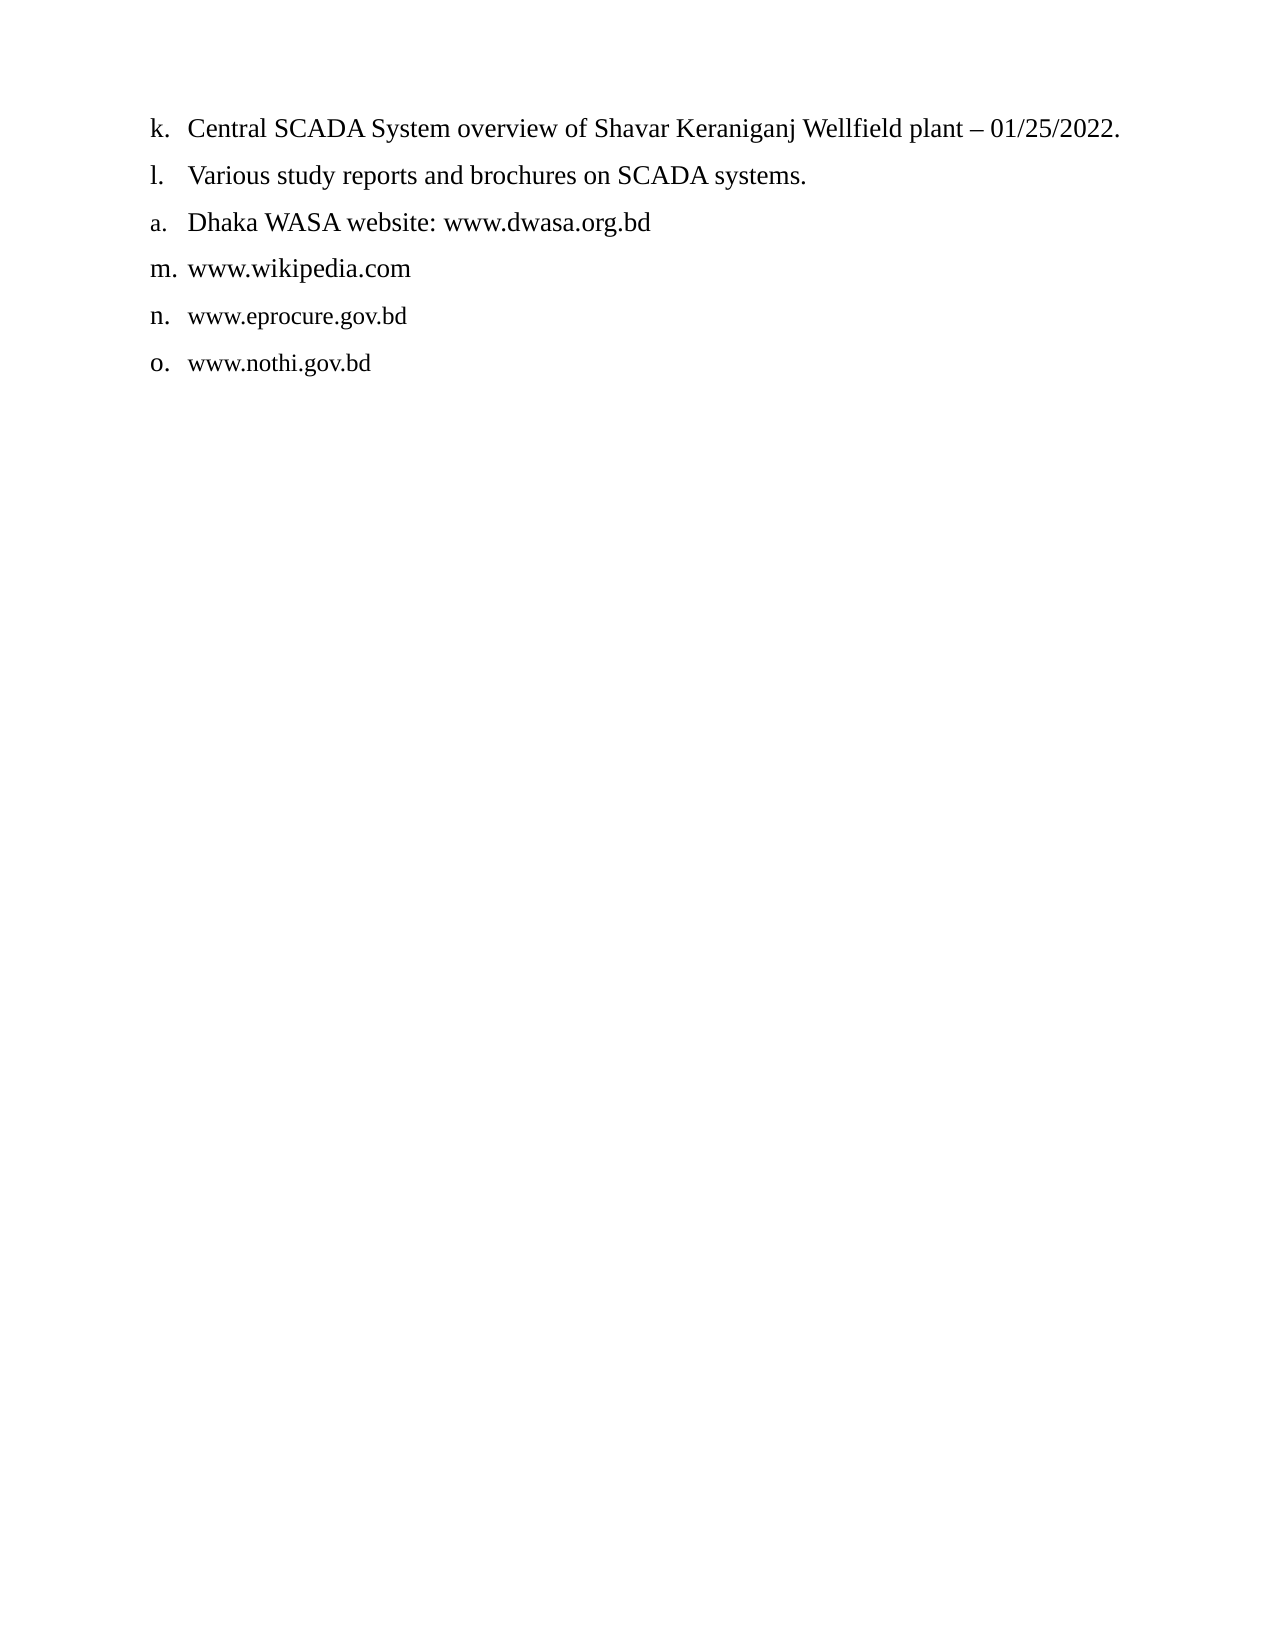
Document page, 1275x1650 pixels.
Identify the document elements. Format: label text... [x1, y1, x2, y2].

list Dhaka WASA website: www.dwasa.org.bd [150, 206, 1162, 237]
list Various study reports and brochures on SCADA systems. [150, 159, 1162, 190]
list www.wikipedia.com [150, 252, 1162, 284]
list www.eprocure.gov.bd [150, 299, 1162, 330]
list Central SCADA System overview of Shavar Keraniganj Wellfield plant – 01/25/2022. [150, 112, 1162, 144]
list www.nothi.gov.bd [150, 346, 1162, 377]
